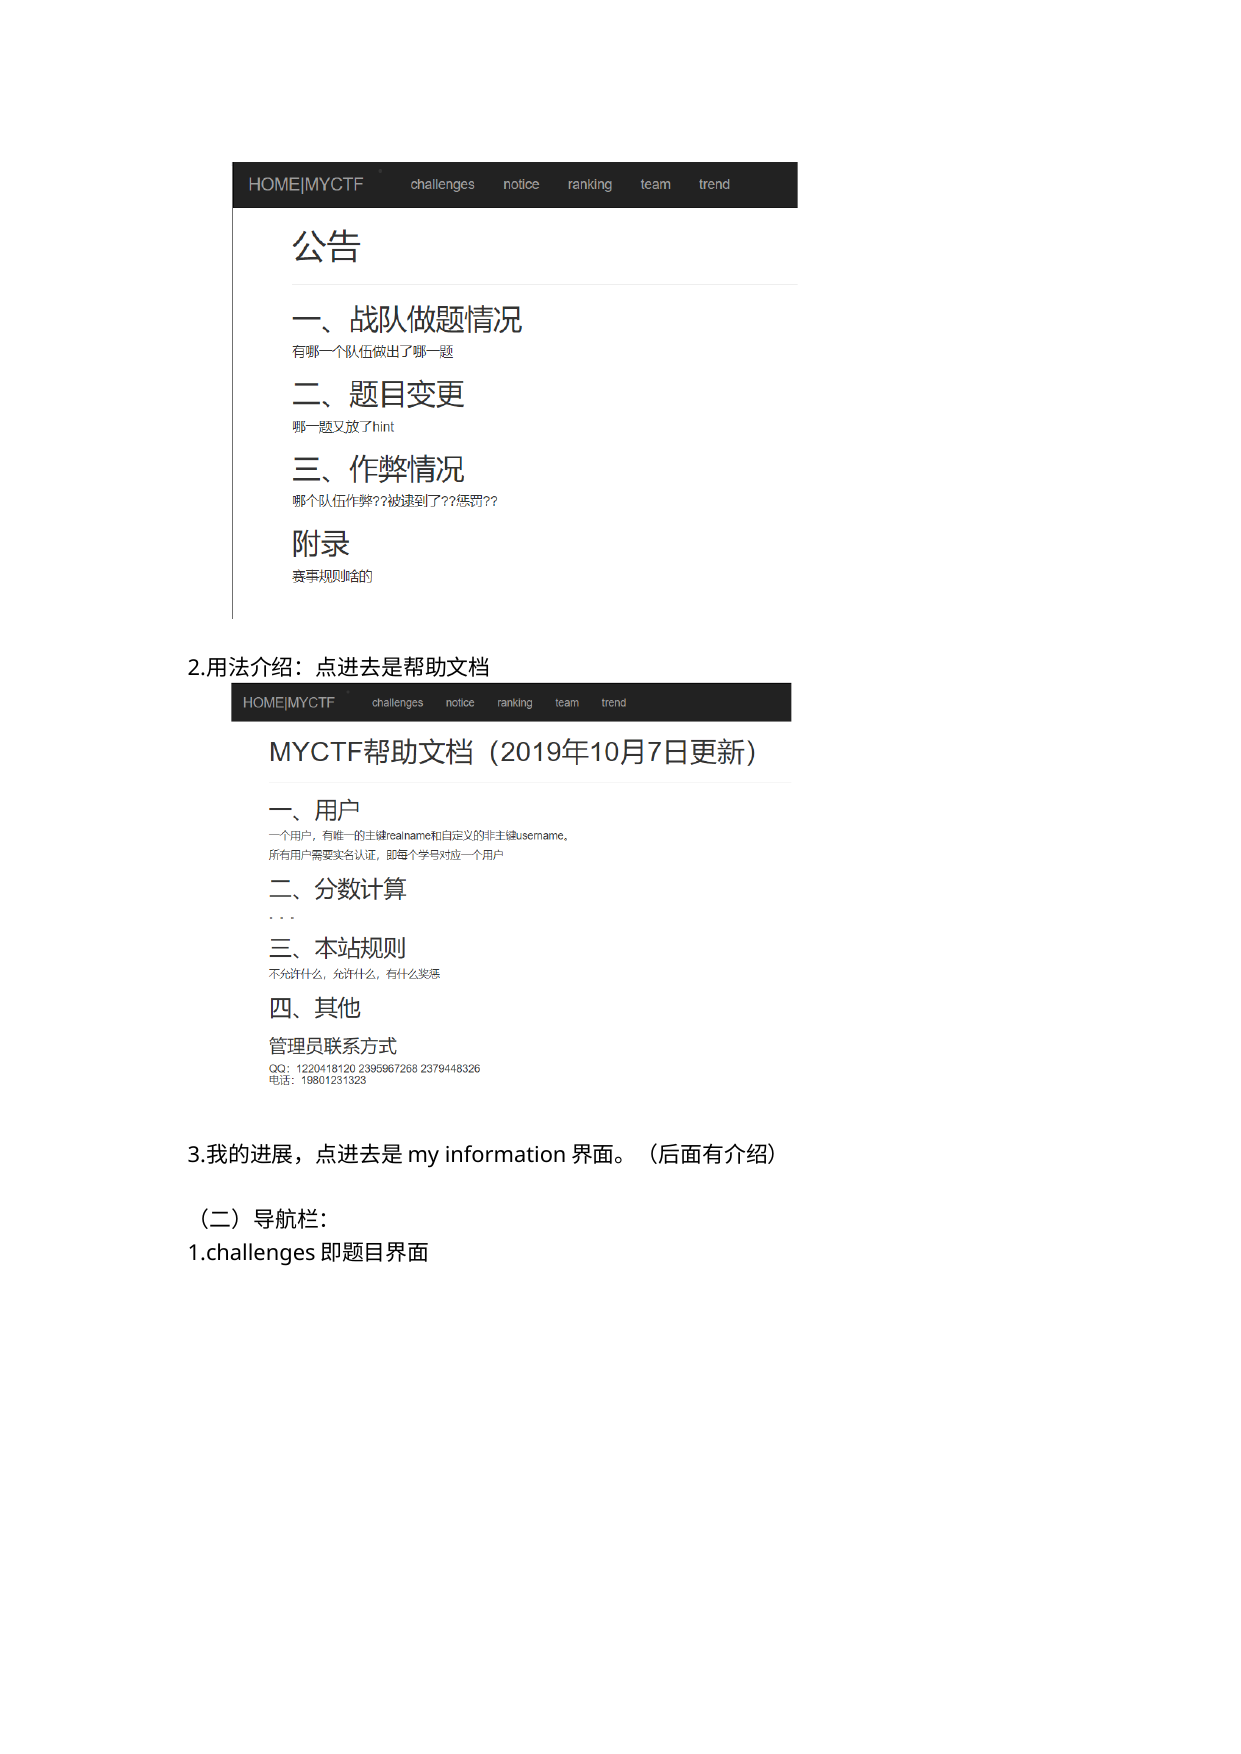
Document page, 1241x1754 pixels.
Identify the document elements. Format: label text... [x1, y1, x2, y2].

picture [231, 682, 792, 1116]
list 3.我的进展，点进去是my information界面。（后面有介绍） [187, 1137, 1053, 1169]
text （二）导航栏： [187, 1202, 1053, 1234]
list 1.challenges即题目界面 [187, 1234, 1053, 1267]
list 2.用法介绍：点进去是帮助文档 [187, 649, 1053, 682]
picture [231, 162, 798, 619]
